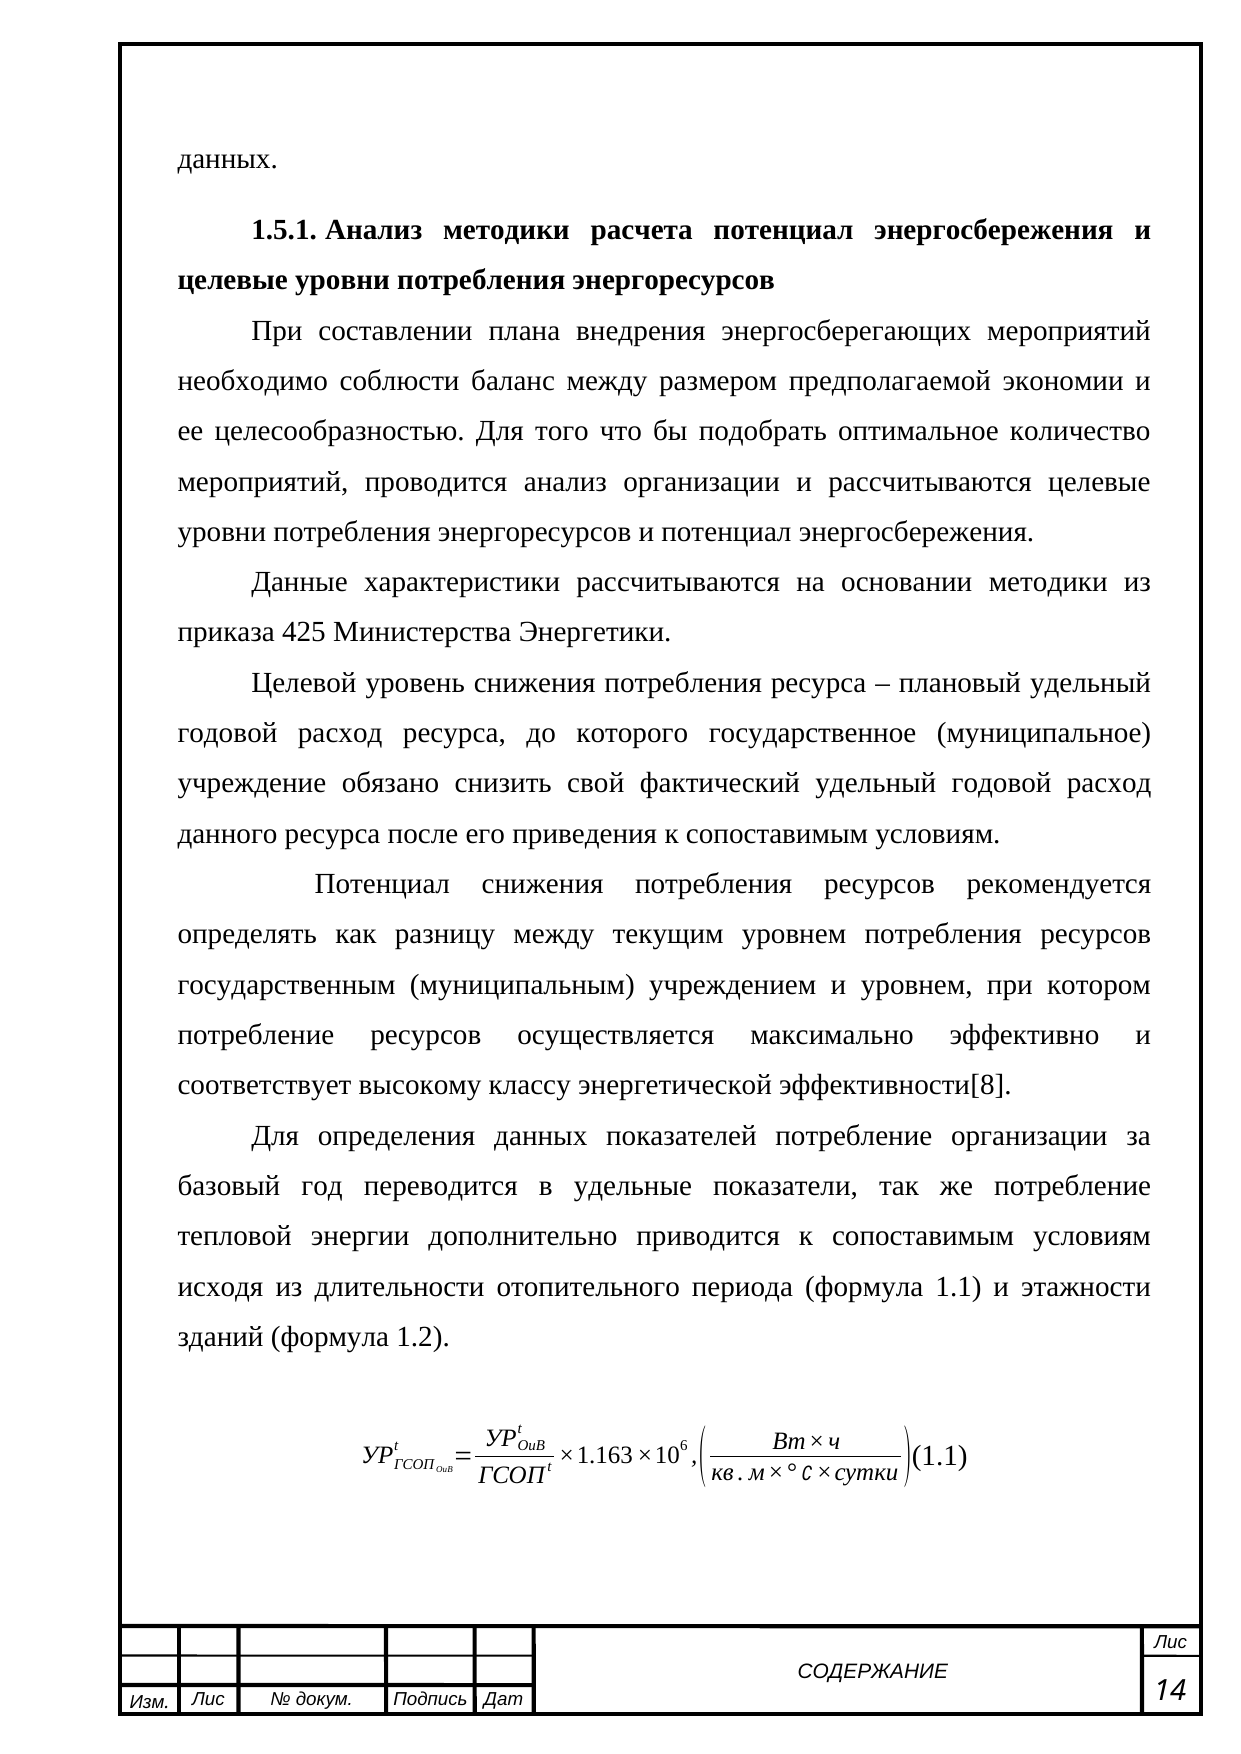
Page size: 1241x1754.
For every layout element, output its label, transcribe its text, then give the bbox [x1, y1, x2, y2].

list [177, 141, 1152, 174]
text Целевой уровень снижения потребления ресурса – плановый удельный годовой расход ресурса, до которого государственное (муниципальное) учреждение обязано снизить свой фактический удельный годовой расход данного ресурса после его приведения к сопоставимым условиям. [177, 665, 1152, 849]
subtitle Анализ методики расчета потенциал энергосбережения и целевые уровни потребления энергоресурсов [177, 212, 1152, 296]
text Для определения данных показателей потребление организации за базовый год переводится в удельные показатели, так же потребление тепловой энергии дополнительно приводится к сопоставимым условиям исходя из длительности отопительного периода (формула 1.1) и этажности зданий (формула 1.2). [177, 1118, 1152, 1352]
text Потенциал снижения потребления ресурсов рекомендуется определять как разницу между текущим уровнем потребления ресурсов государственным (муниципальным) учреждением и уровнем, при котором потребление ресурсов осуществляется максимально эффективно и соответствует высокому классу энергетической эффективности[8]. [177, 866, 1152, 1101]
text (1.1) [177, 1419, 1152, 1489]
text Данные характеристики рассчитываются на основании методики из приказа 425 Министерства Энергетики. [177, 564, 1152, 648]
text При составлении плана внедрения энергосберегающих мероприятий необходимо соблюсти баланс между размером предполагаемой экономии и ее целесообразностью. Для того что бы подобрать оптимальное количество мероприятий, проводится анализ организации и рассчитываются целевые уровни потребления энергоресурсов и потенциал энергосбережения. [177, 313, 1152, 547]
